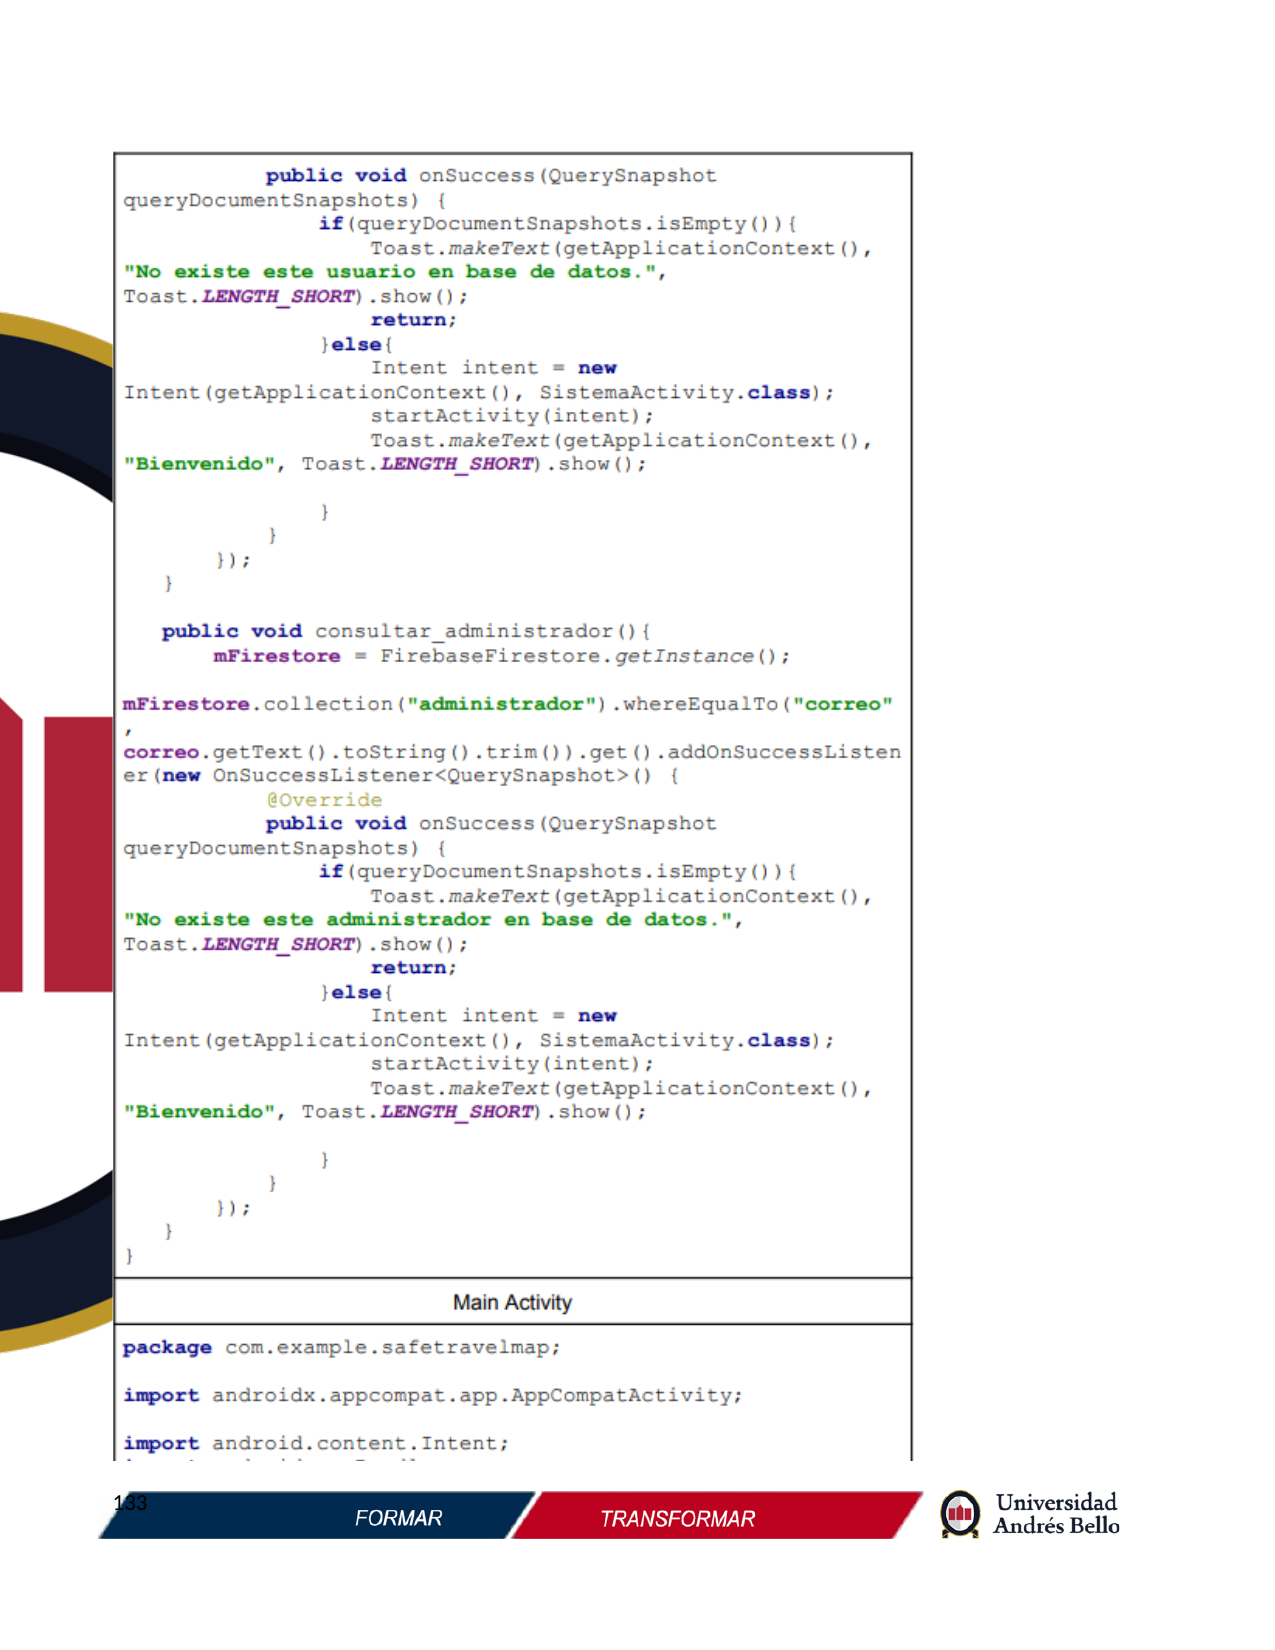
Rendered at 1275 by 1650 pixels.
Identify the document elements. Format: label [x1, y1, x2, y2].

picture [97, 1489, 1120, 1539]
picture [0, 150, 914, 1461]
